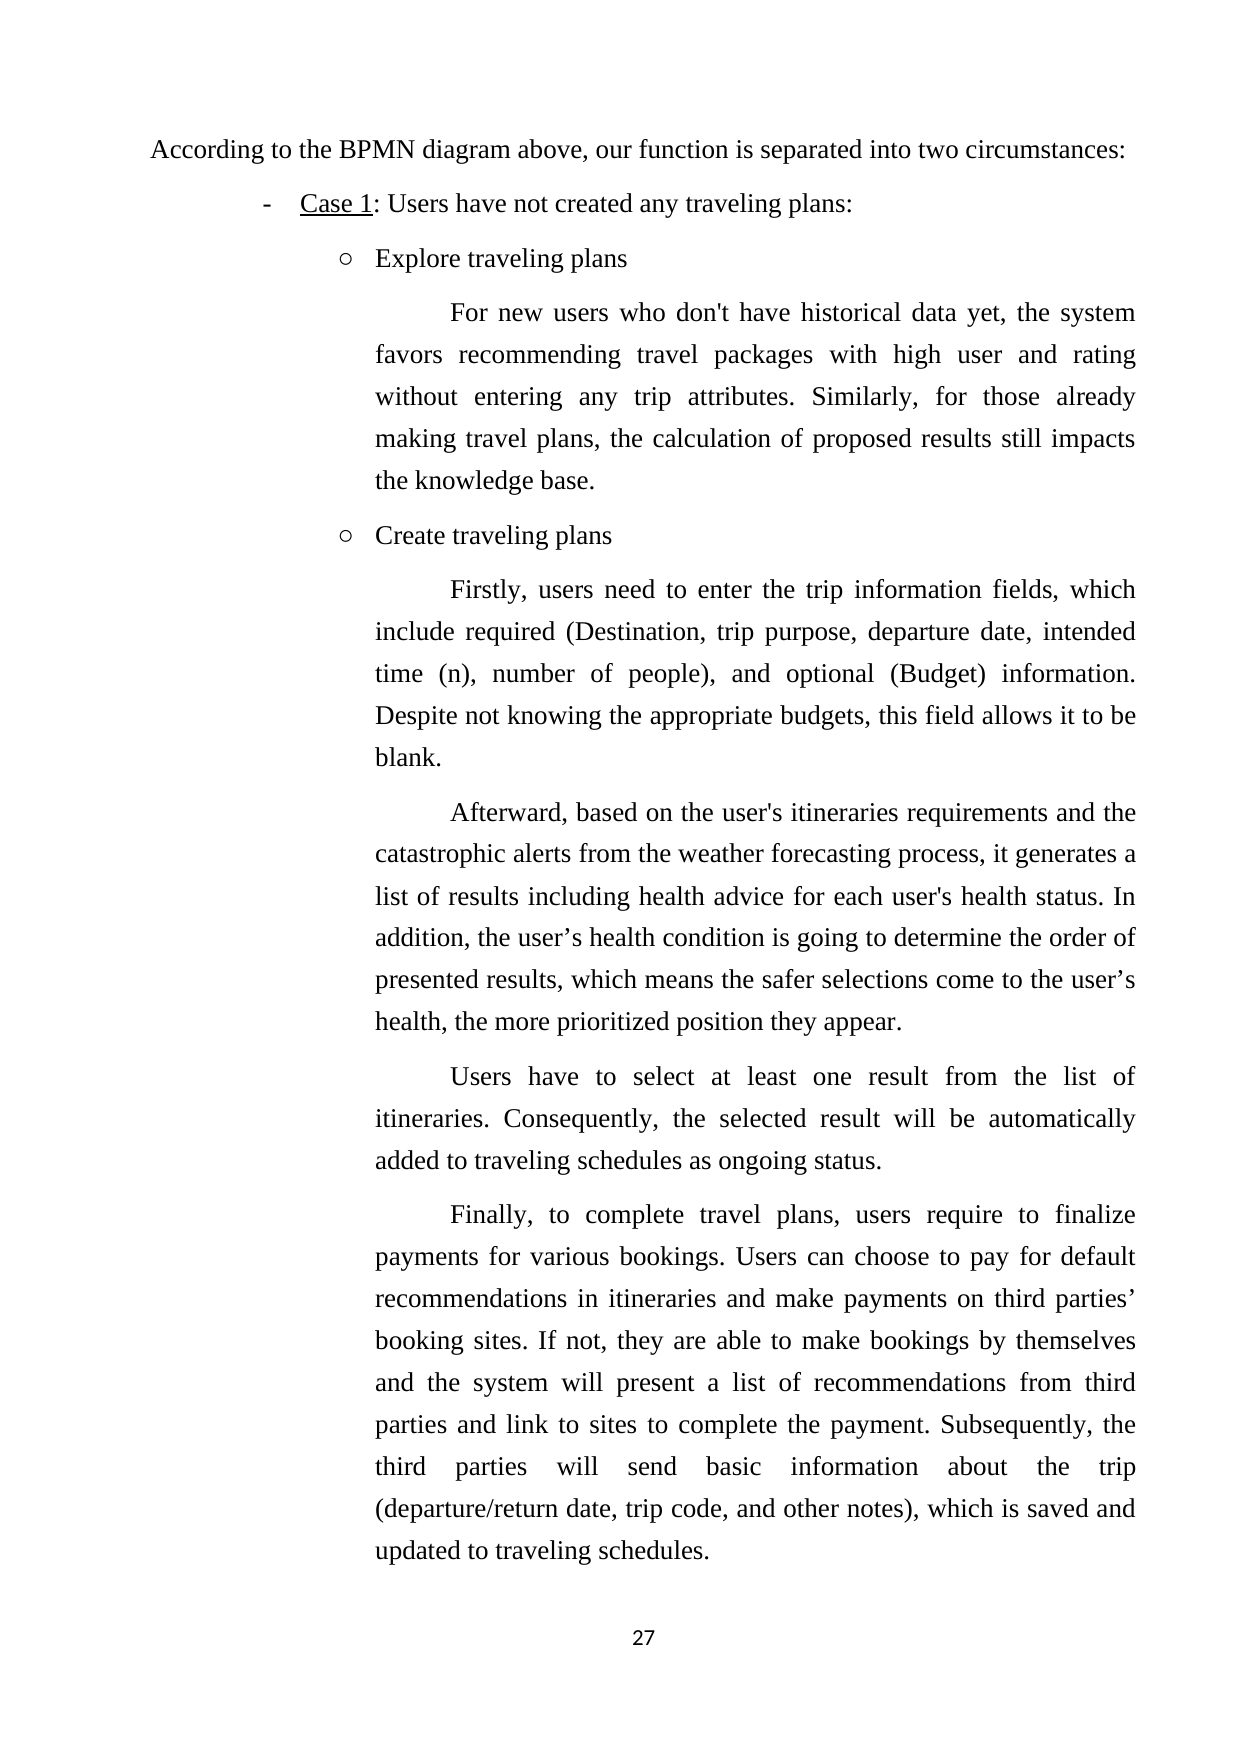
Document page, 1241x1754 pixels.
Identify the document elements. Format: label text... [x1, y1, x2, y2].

text Firstly, users need to enter the trip information fields, which include required (Destination, trip purpose, departure date, intended time (n), number of people), and optional (Budget) information. Despite not knowing the appropriate budgets, this field allows it to be blank. [375, 573, 1137, 772]
text Afterward, based on the user's itineraries requirements and the catastrophic alerts from the weather forecasting process, it generates a list of results including health advice for each user's health status. In addition, the user’s health condition is going to determine the order of presented results, which means the safer selections come to the user’s health, the more prioritized position they appear. [375, 796, 1137, 1037]
text Users have to select at least one result from the list of itineraries. Consequently, the selected result will be automatically added to traveling schedules as ongoing status. [375, 1060, 1137, 1175]
list Explore traveling plans [337, 242, 1137, 273]
list Case 1: Users have not created any traveling plans: [262, 187, 1137, 218]
text Finally, to complete travel plans, users require to finalize payments for various bookings. Users can choose to pay for default recommendations in itineraries and make payments on third parties’ booking sites. If not, they are able to make bookings by themselves and the system will present a list of recommendations from third parties and link to sites to complete the payment. Subsequently, the third parties will send basic information about the trip (departure/return date, trip code, and other notes), which is saved and updated to traveling schedules. [375, 1198, 1137, 1565]
list Create traveling plans [337, 519, 1137, 550]
text According to the BPMN diagram above, our function is separated into two circumstances: [150, 133, 1137, 164]
text For new users who don't have historical data yet, the system favors recommending travel packages with high user and rating without entering any trip attributes. Similarly, for those already making travel plans, the calculation of proposed results still impacts the knowledge base. [375, 296, 1137, 495]
